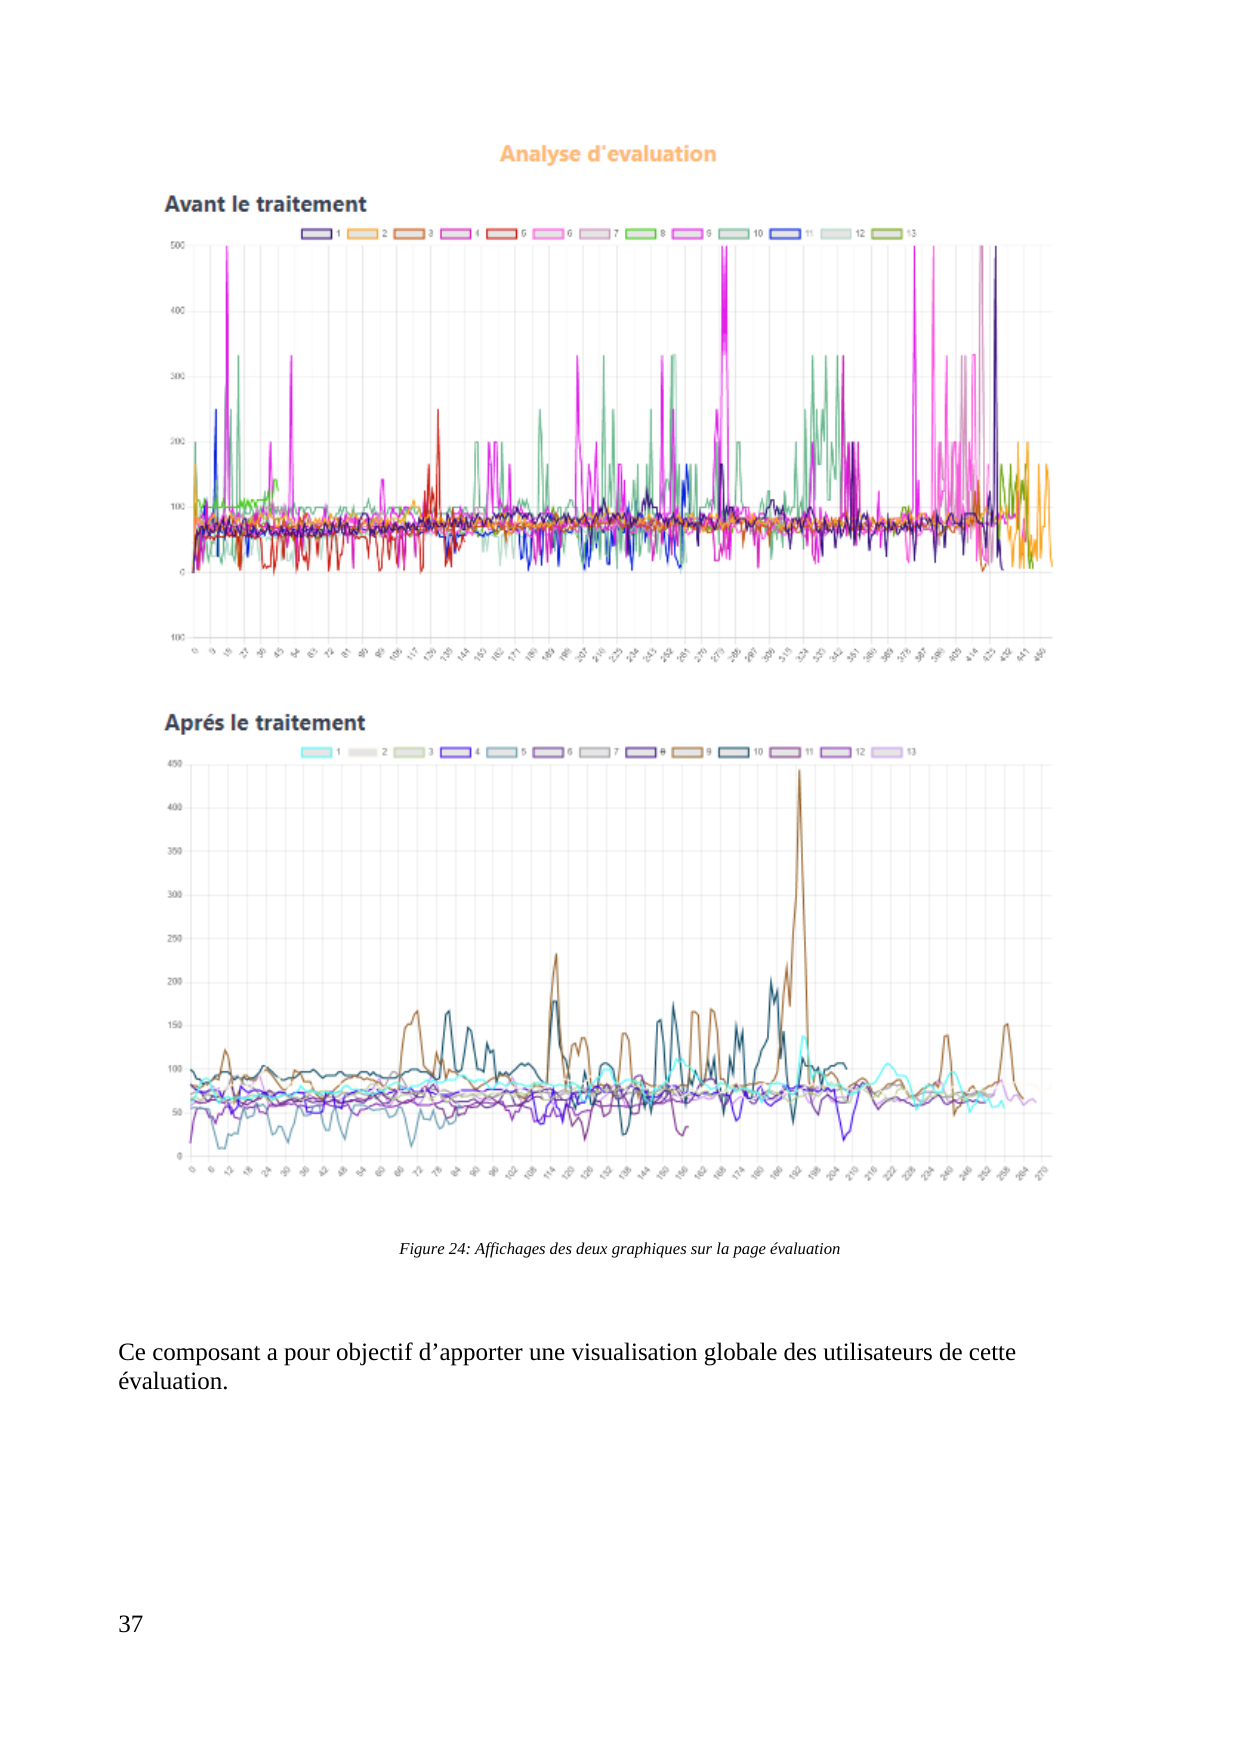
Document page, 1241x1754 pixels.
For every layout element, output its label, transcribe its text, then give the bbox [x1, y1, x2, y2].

picture [118, 132, 1127, 1215]
text Ce composant a pour objectif d’apporter une visualisation globale des utilisateurs de cette évaluation. [118, 1337, 1123, 1394]
